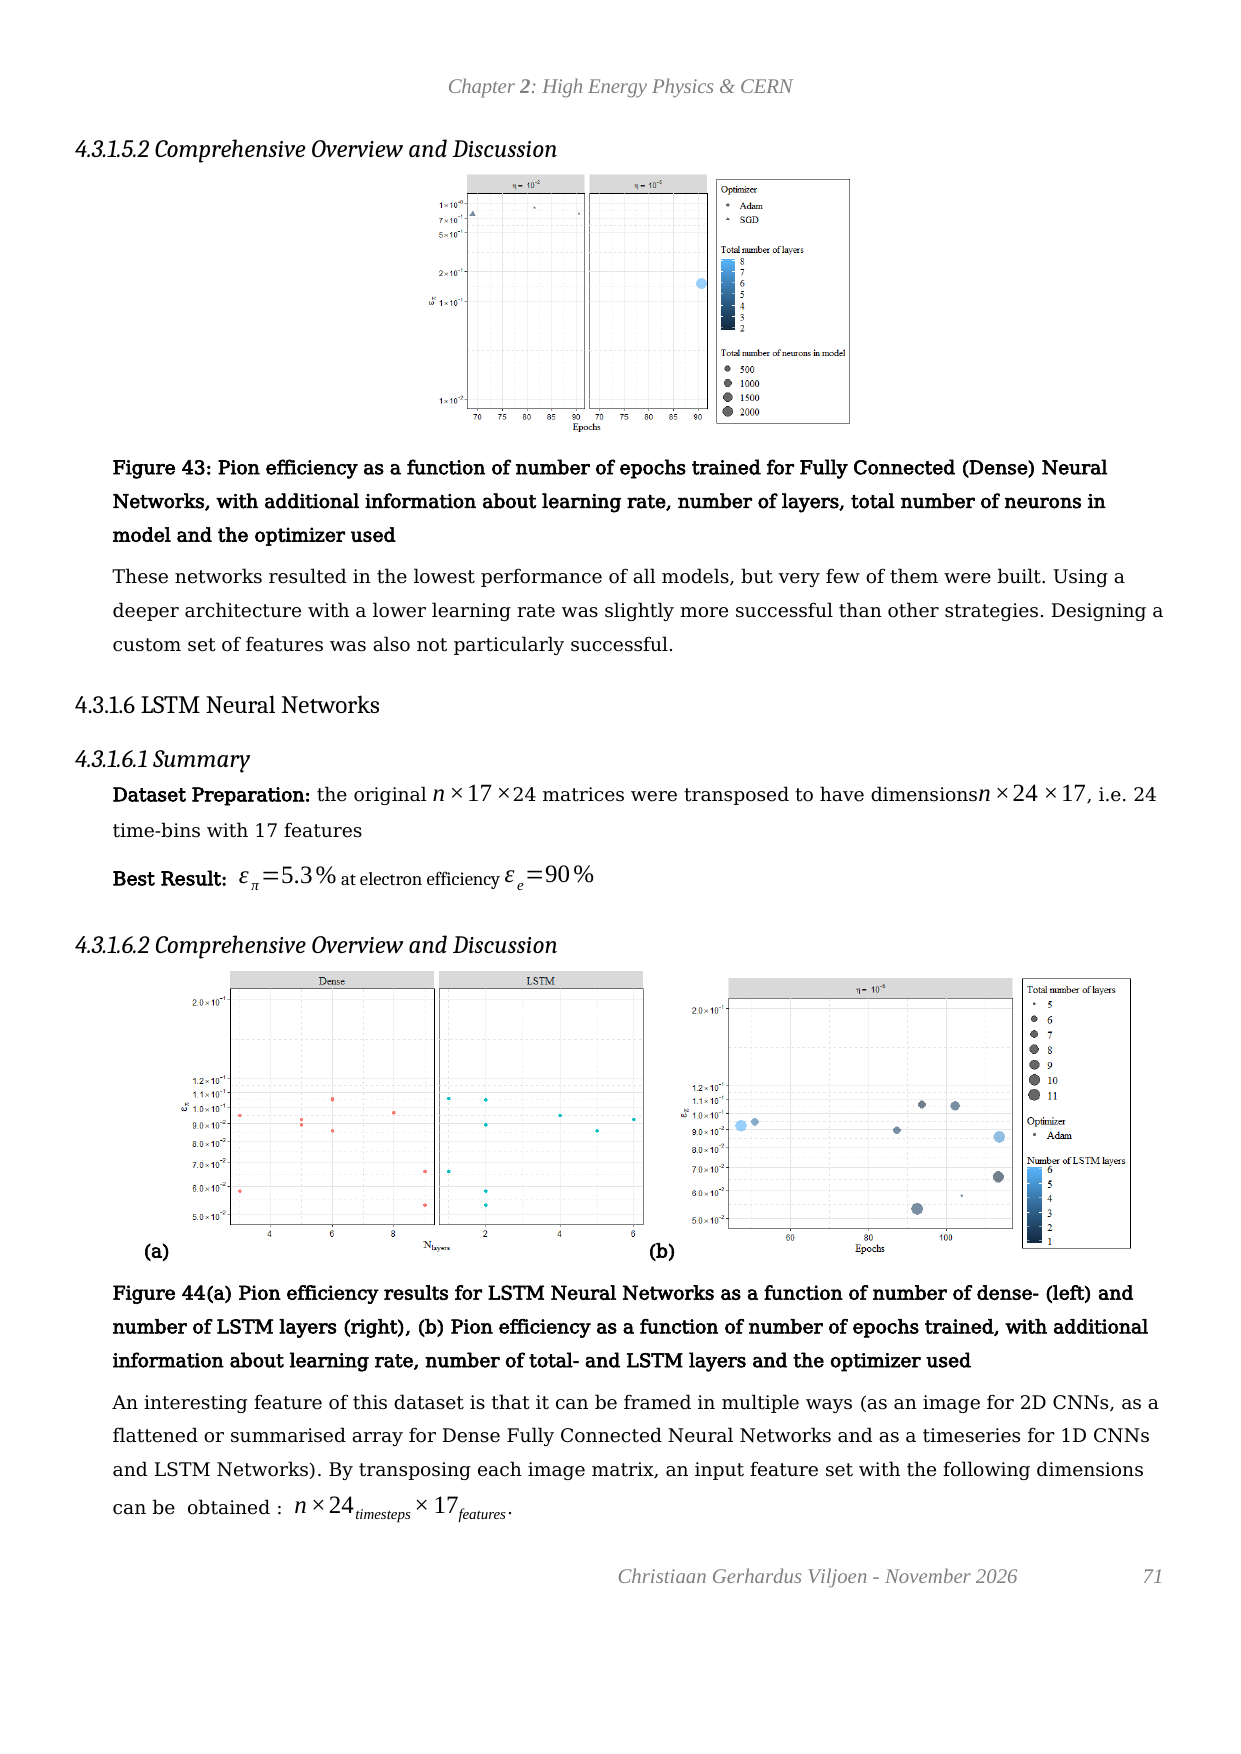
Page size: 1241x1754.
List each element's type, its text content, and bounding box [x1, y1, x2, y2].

picture [675, 974, 1135, 1258]
subtitle Summary [75, 745, 1165, 774]
text Figure 43: Pion efficiency as a function of number of epochs trained for Fully Connected (Dense) Neural Networks, with additional information about learning rate, number of layers, total number of neurons in model and the optimizer used [112, 456, 1165, 546]
subtitle Comprehensive Overview and Discussion [75, 135, 1165, 164]
picture [423, 170, 854, 436]
text These networks resulted in the lowest performance of all models, but very few of them were built. Using a deeper architecture with a lower learning rate was slightly more successful than other strategies. Designing a custom set of features was also not particularly successful. [112, 565, 1165, 655]
text Best Result: at electron efficiency [112, 861, 1165, 894]
picture [176, 966, 648, 1258]
text Figure 44(a) Pion efficiency results for LSTM Neural Networks as a function of number of dense- (left) and number of LSTM layers (right), (b) Pion efficiency as a function of number of epochs trained, with additional information about learning rate, number of total- and LSTM layers and the optimizer used [112, 1281, 1165, 1371]
subtitle Comprehensive Overview and Discussion [75, 931, 1165, 960]
text Dataset Preparation: the original 24 matrices were transposed to have dimensions, i.e. 24 time-bins with 17 features [112, 780, 1165, 841]
subtitle LSTM Neural Networks [75, 691, 1165, 720]
text An interesting feature of this dataset is that it can be framed in multiple ways (as an image for 2D CNNs, as a flattened or summarised array for Dense Fully Connected Neural Networks and as a timeseries for 1D CNNs and LSTM Networks). By transposing each image matrix, an input feature set with the following dimensions can be obtained : . [112, 1390, 1165, 1523]
